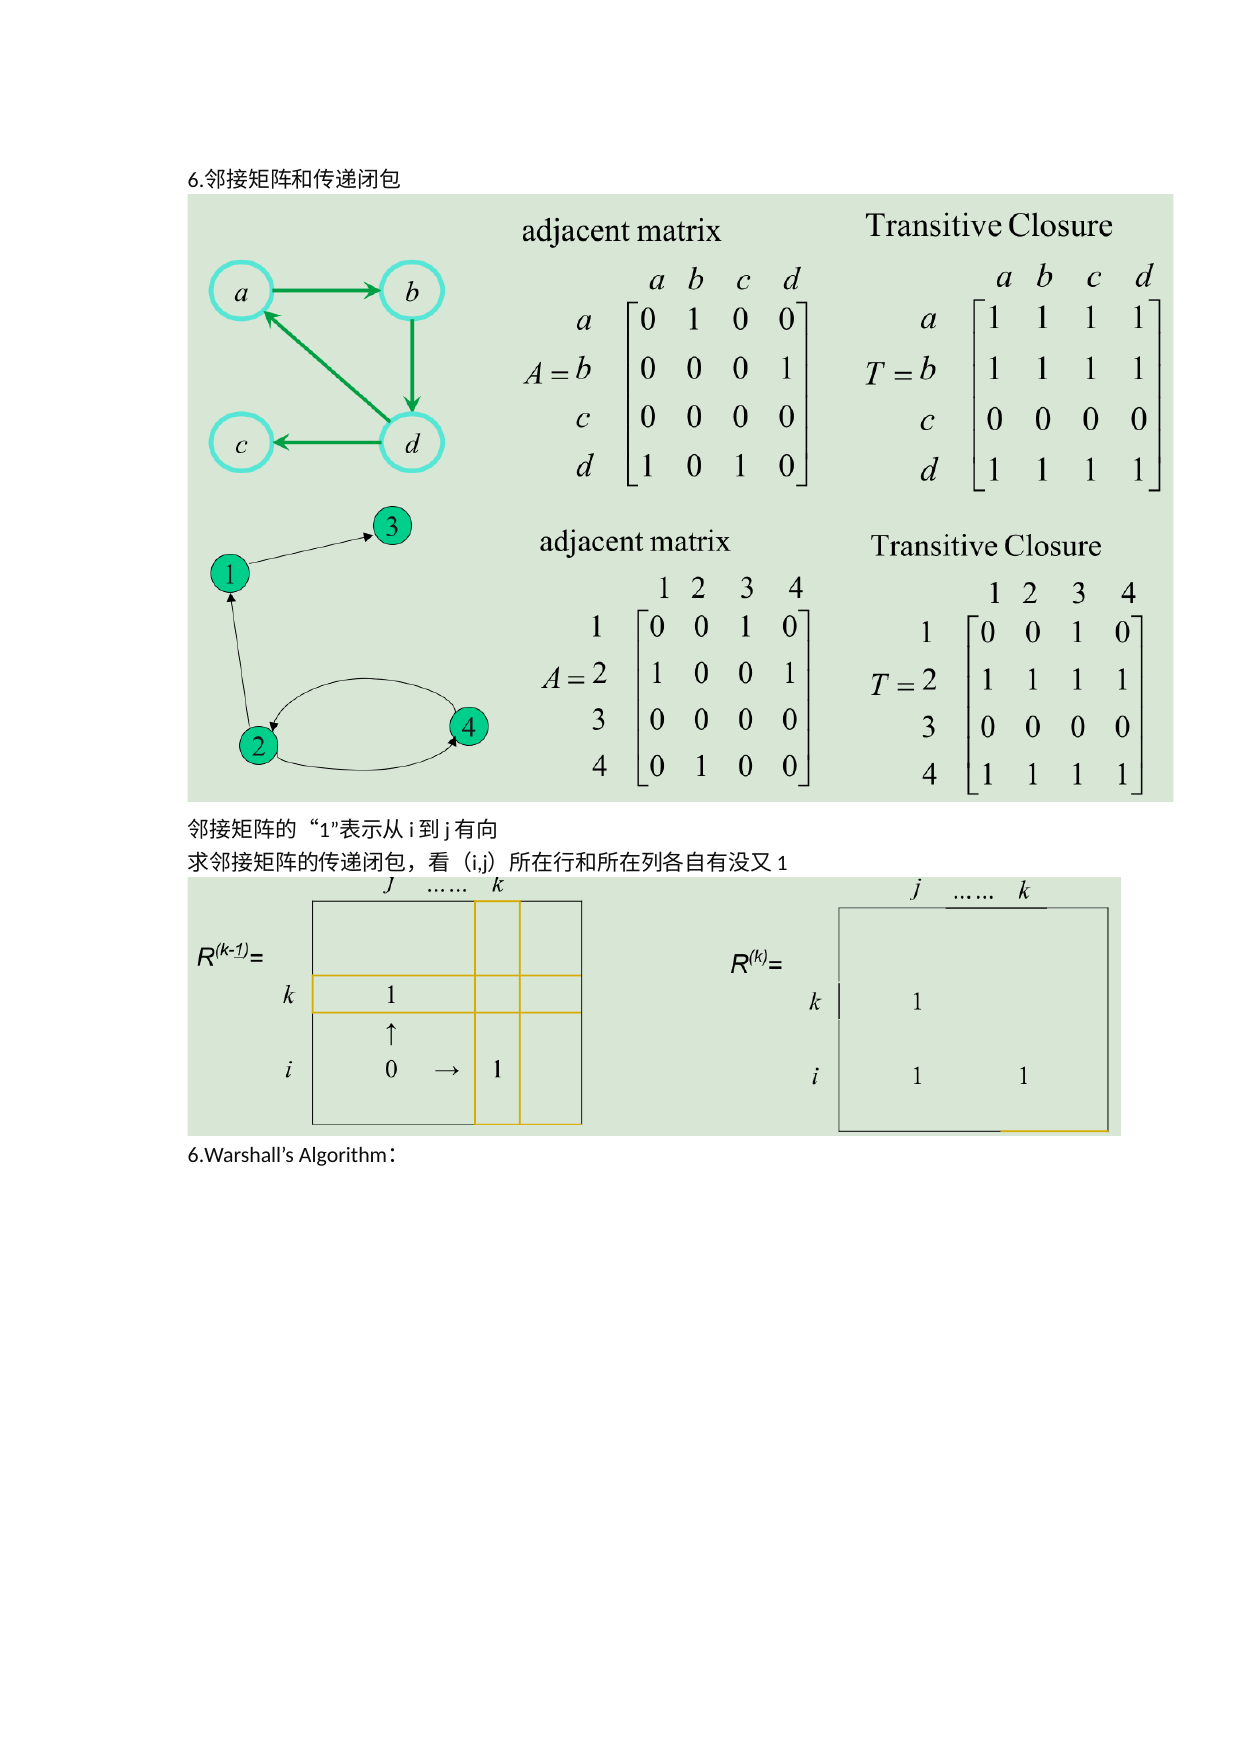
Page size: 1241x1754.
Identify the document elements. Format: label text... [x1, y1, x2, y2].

picture [187, 194, 1174, 802]
text 6.邻接矩阵和传递闭包 [187, 162, 1053, 194]
picture [187, 877, 1121, 1136]
list Warshall’s Algorithm： [187, 1137, 1053, 1169]
text 求邻接矩阵的传递闭包，看（i,j）所在行和所在列各自有没又1 [187, 844, 1053, 877]
list 邻接矩阵的“1”表示从i到j有向 [187, 812, 1053, 844]
